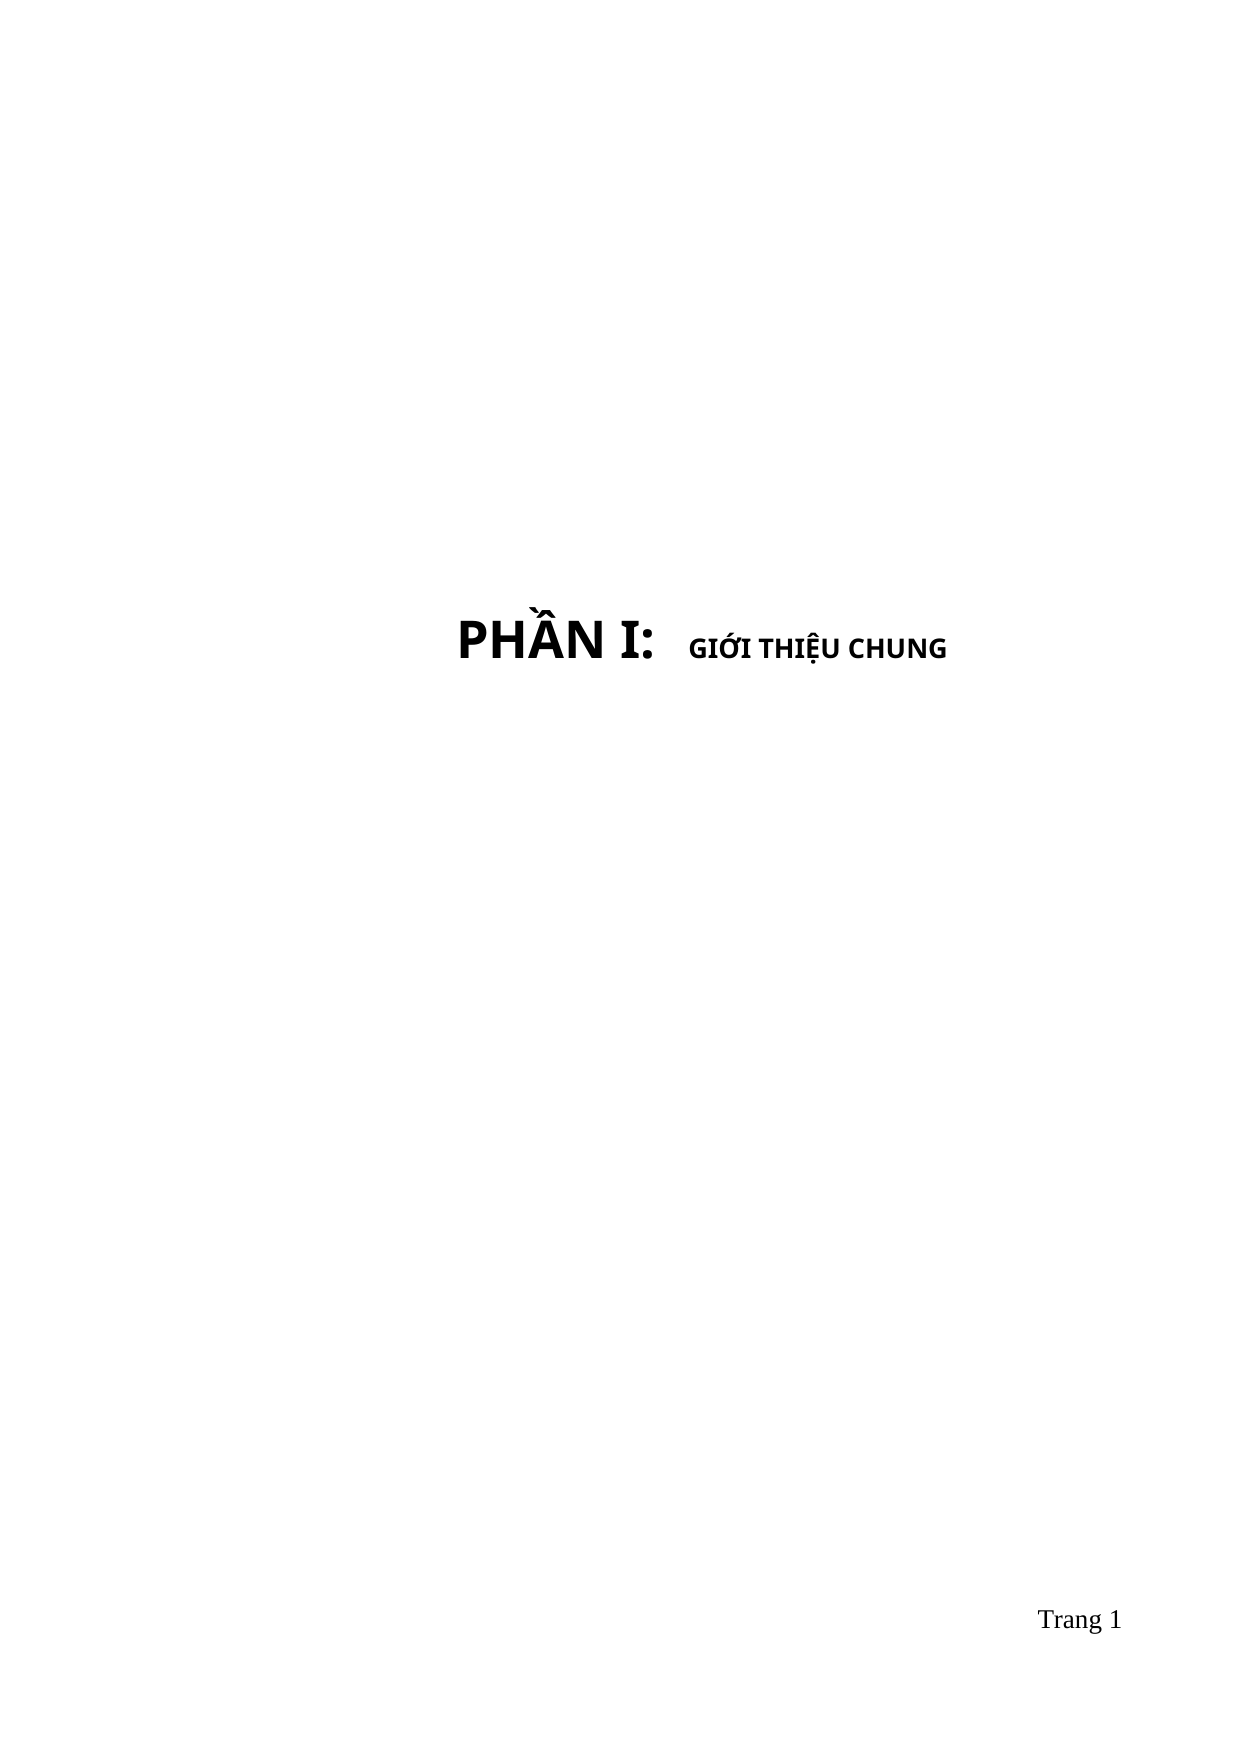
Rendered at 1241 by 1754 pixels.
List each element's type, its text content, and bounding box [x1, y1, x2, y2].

list GIỚI THIỆU CHUNG [282, 603, 1122, 674]
